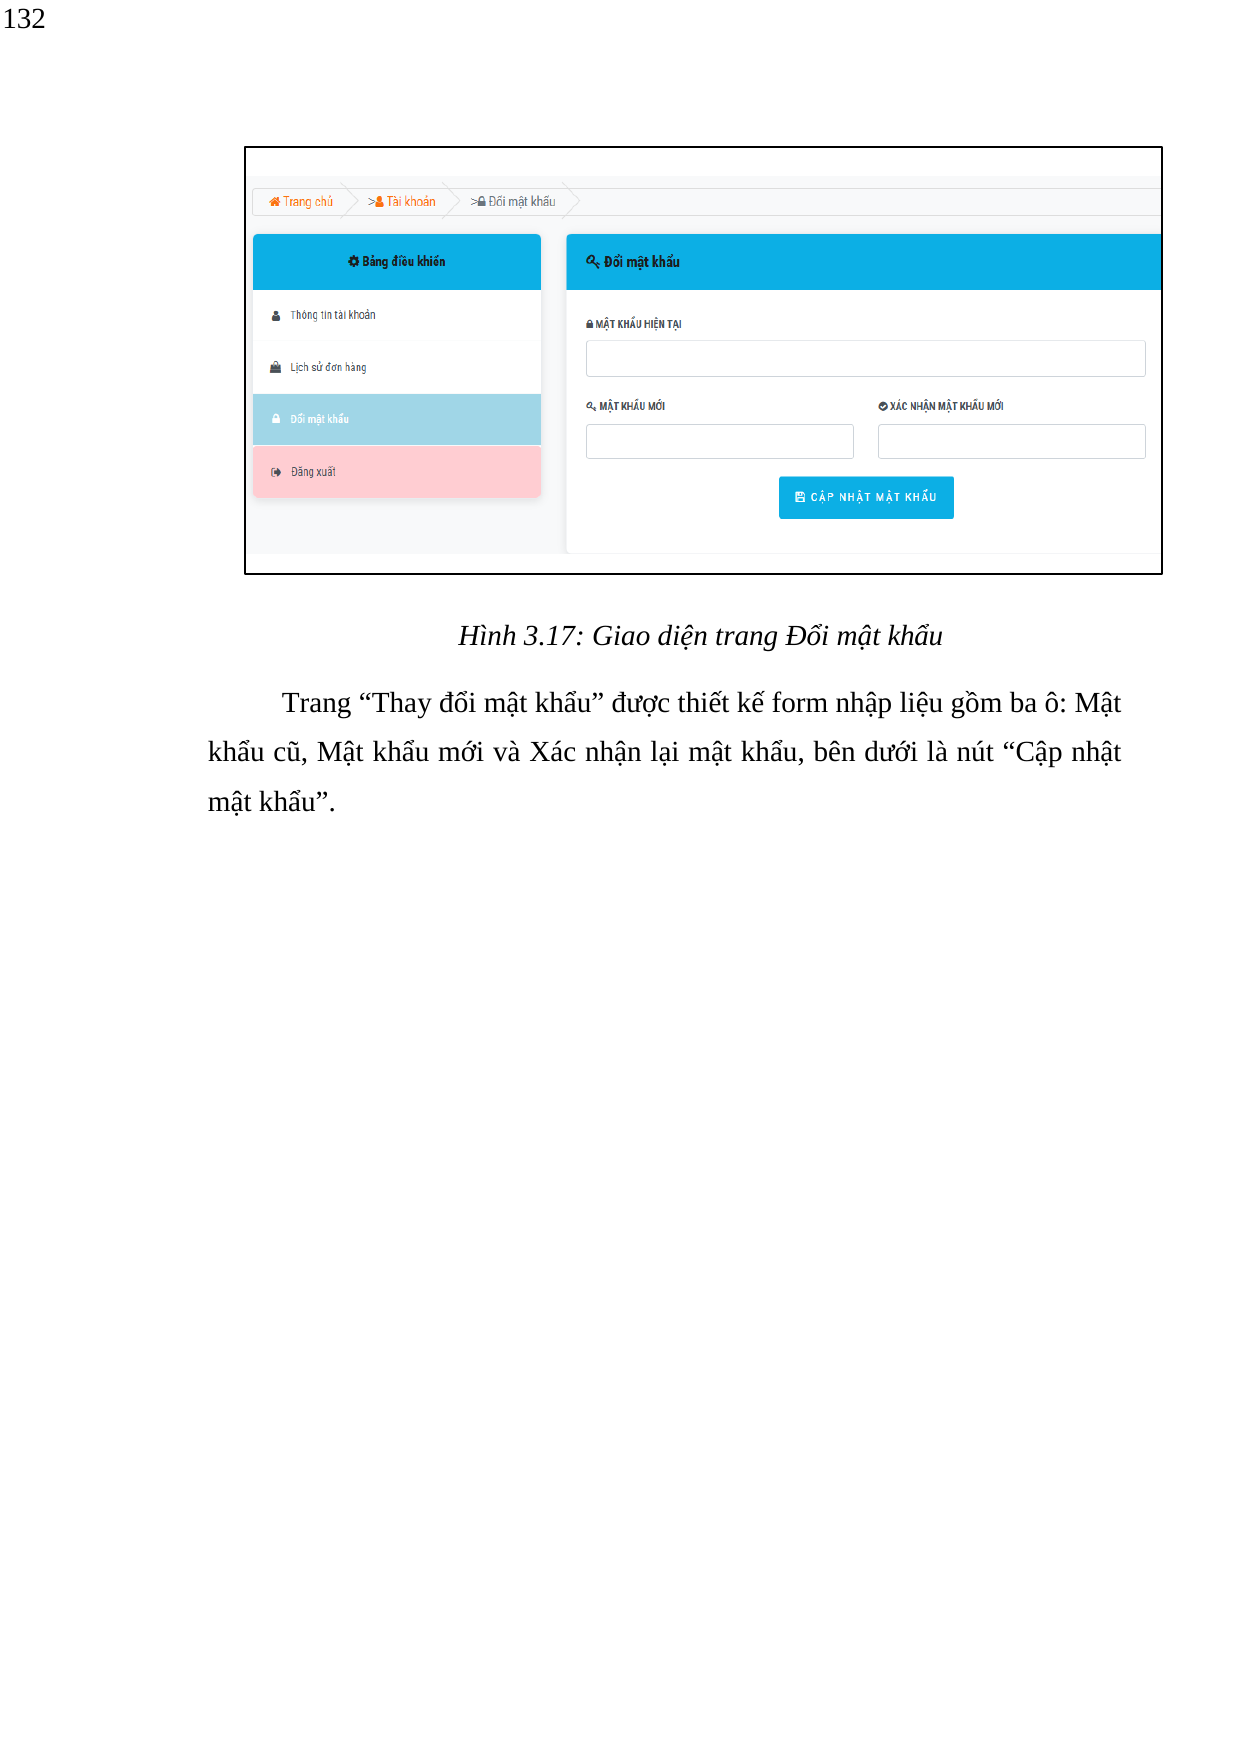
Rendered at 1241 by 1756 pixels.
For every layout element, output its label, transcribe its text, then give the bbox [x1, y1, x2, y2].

picture [668, 260, 679, 266]
text Trang “Thay đổi mật khẩu” được thiết kế form nhập liệu gồm ba ô: Mật khẩu cũ, Mật khẩu mới và Xác nhận lại mật khẩu, bên dưới là nút “Cập nhật mật khẩu”. [208, 685, 1122, 818]
picture [653, 256, 657, 266]
picture [660, 256, 665, 266]
picture [246, 176, 1161, 554]
picture [642, 258, 647, 266]
text Hình 3.17: Giao diện trang Đổi mật khẩu [208, 618, 1122, 651]
